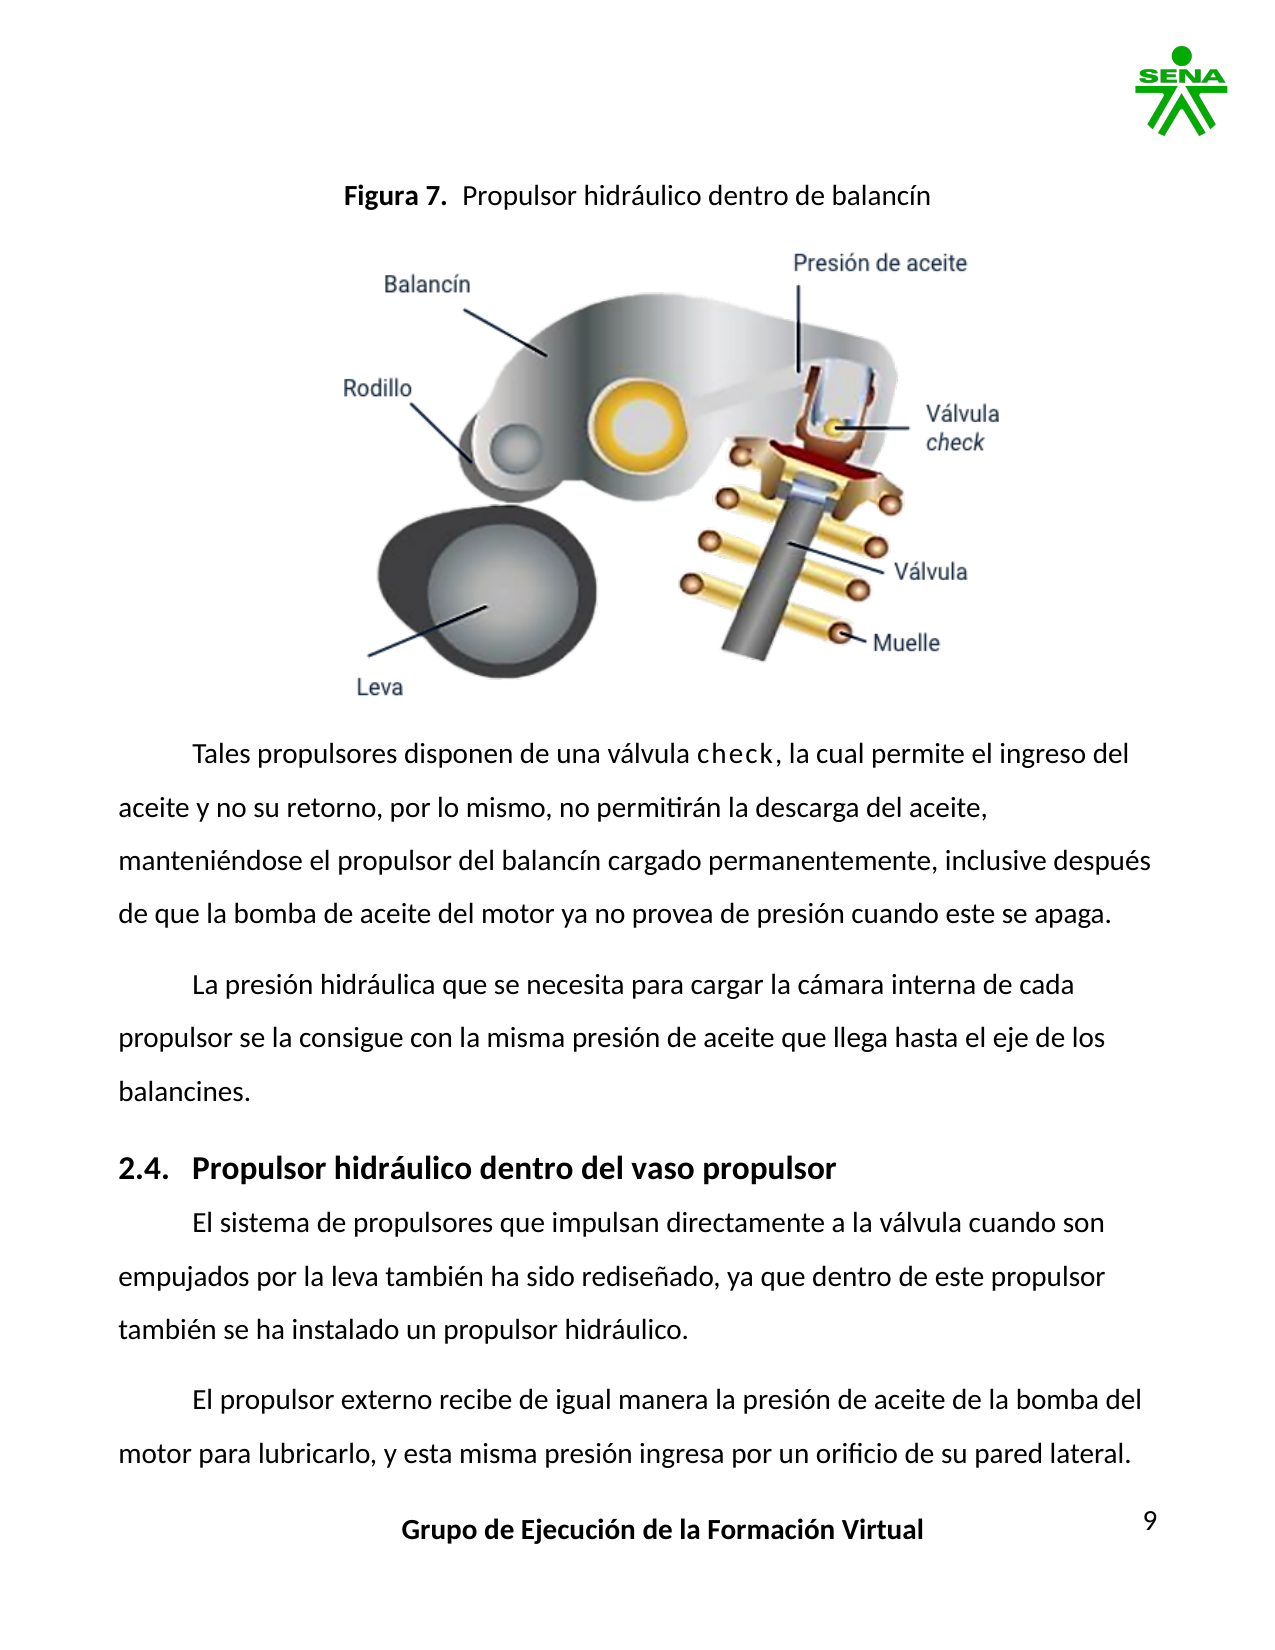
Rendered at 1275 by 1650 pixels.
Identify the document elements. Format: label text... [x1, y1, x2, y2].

text El sistema de propulsores que impulsan directamente a la válvula cuando son empujados por la leva también ha sido rediseñado, ya que dentro de este propulsor también se ha instalado un propulsor hidráulico. [118, 1204, 1157, 1347]
picture [1135, 46, 1228, 136]
text La presión hidráulica que se necesita para cargar la cámara interna de cada propulsor se la consigue con la misma presión de aceite que llega hasta el eje de los balancines. [118, 966, 1157, 1108]
picture [343, 247, 1006, 701]
text Tales propulsores disponen de una válvula check, la cual permite el ingreso del aceite y no su retorno, por lo mismo, no permitirán la descarga del aceite, manteniéndose el propulsor del balancín cargado permanentemente, inclusive después de que la bomba de aceite del motor ya no provea de presión cuando este se apaga. [118, 735, 1157, 931]
subtitle Propulsor hidráulico dentro del vaso propulsor [118, 1147, 1157, 1188]
text Propulsor hidráulico dentro de balancín [118, 177, 1157, 213]
